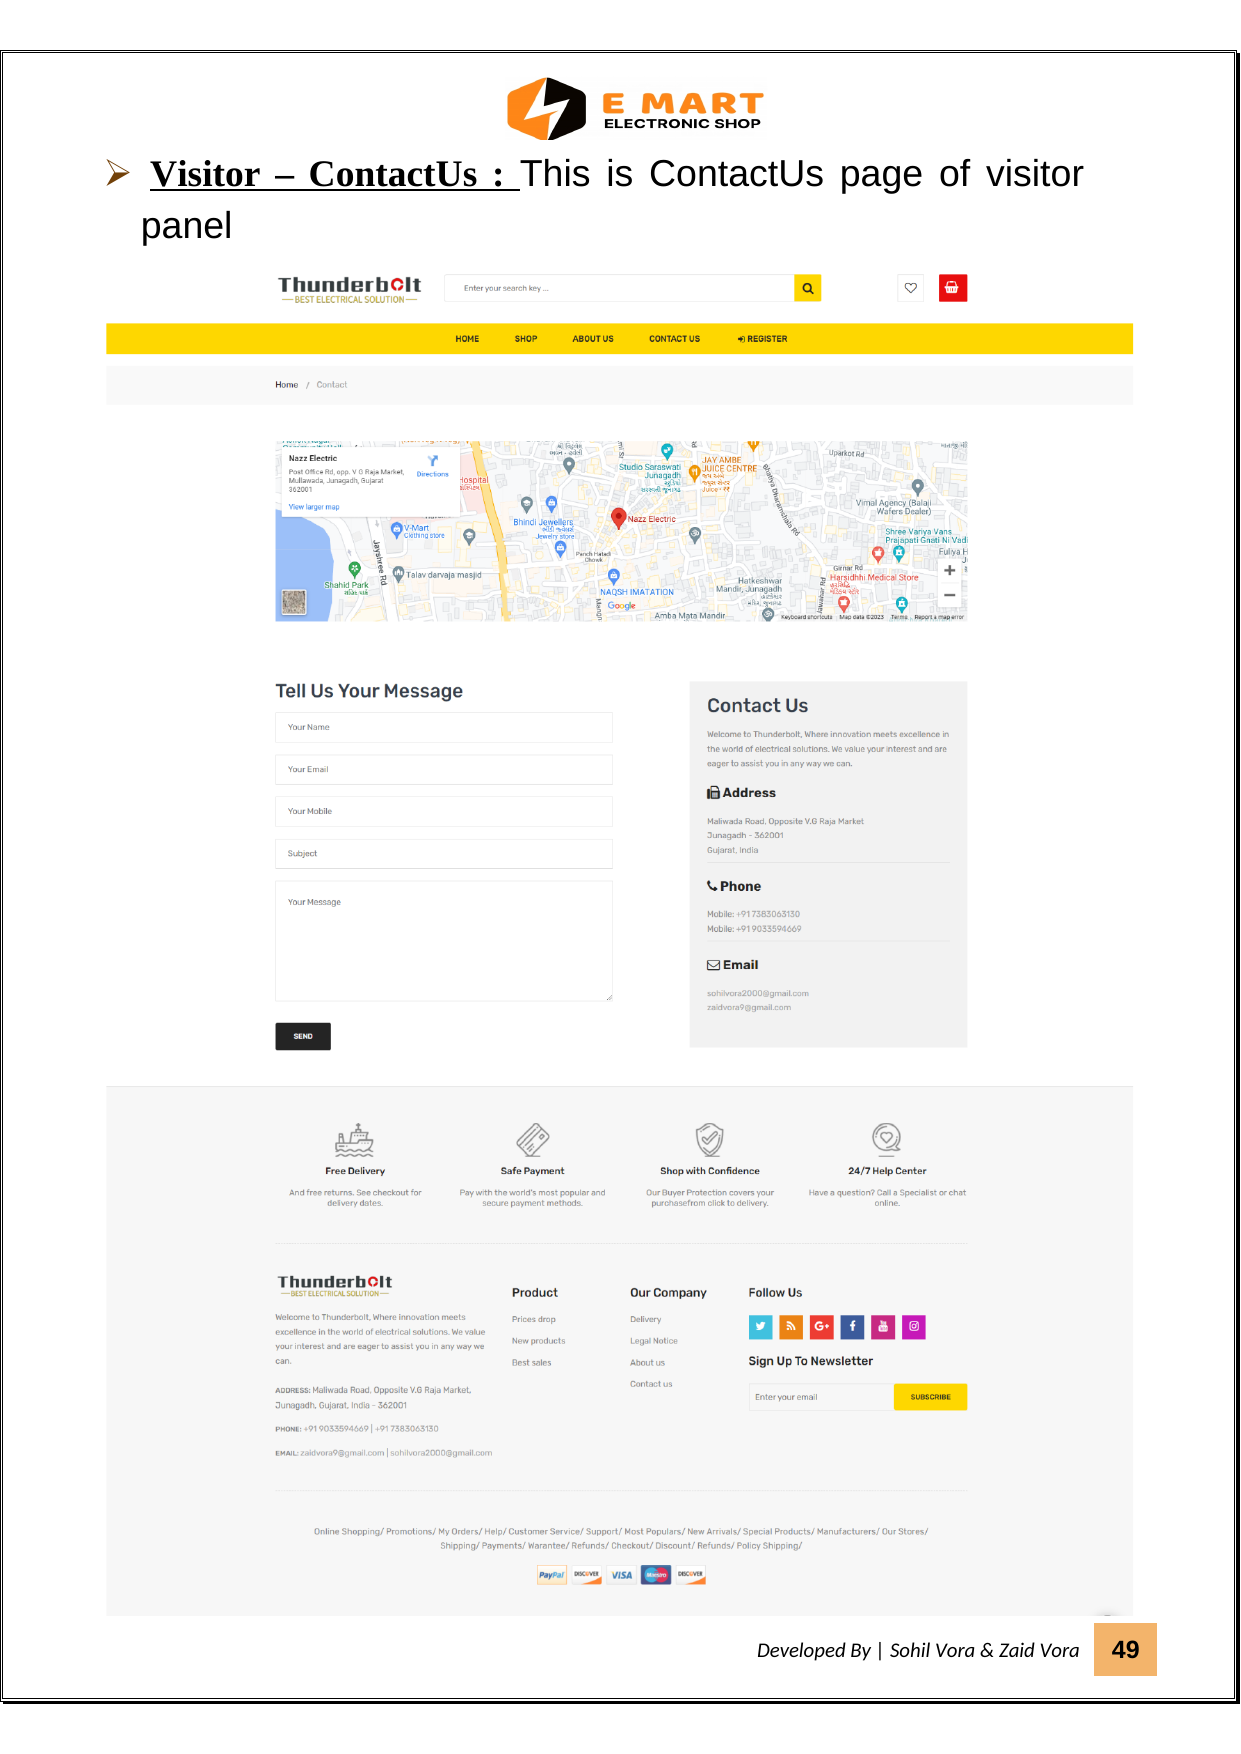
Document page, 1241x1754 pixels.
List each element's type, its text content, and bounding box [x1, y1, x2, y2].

picture [504, 76, 767, 139]
list Visitor – ContactUs : This is ContactUs page of visitor panel [103, 151, 1084, 246]
picture [105, 256, 1133, 1612]
